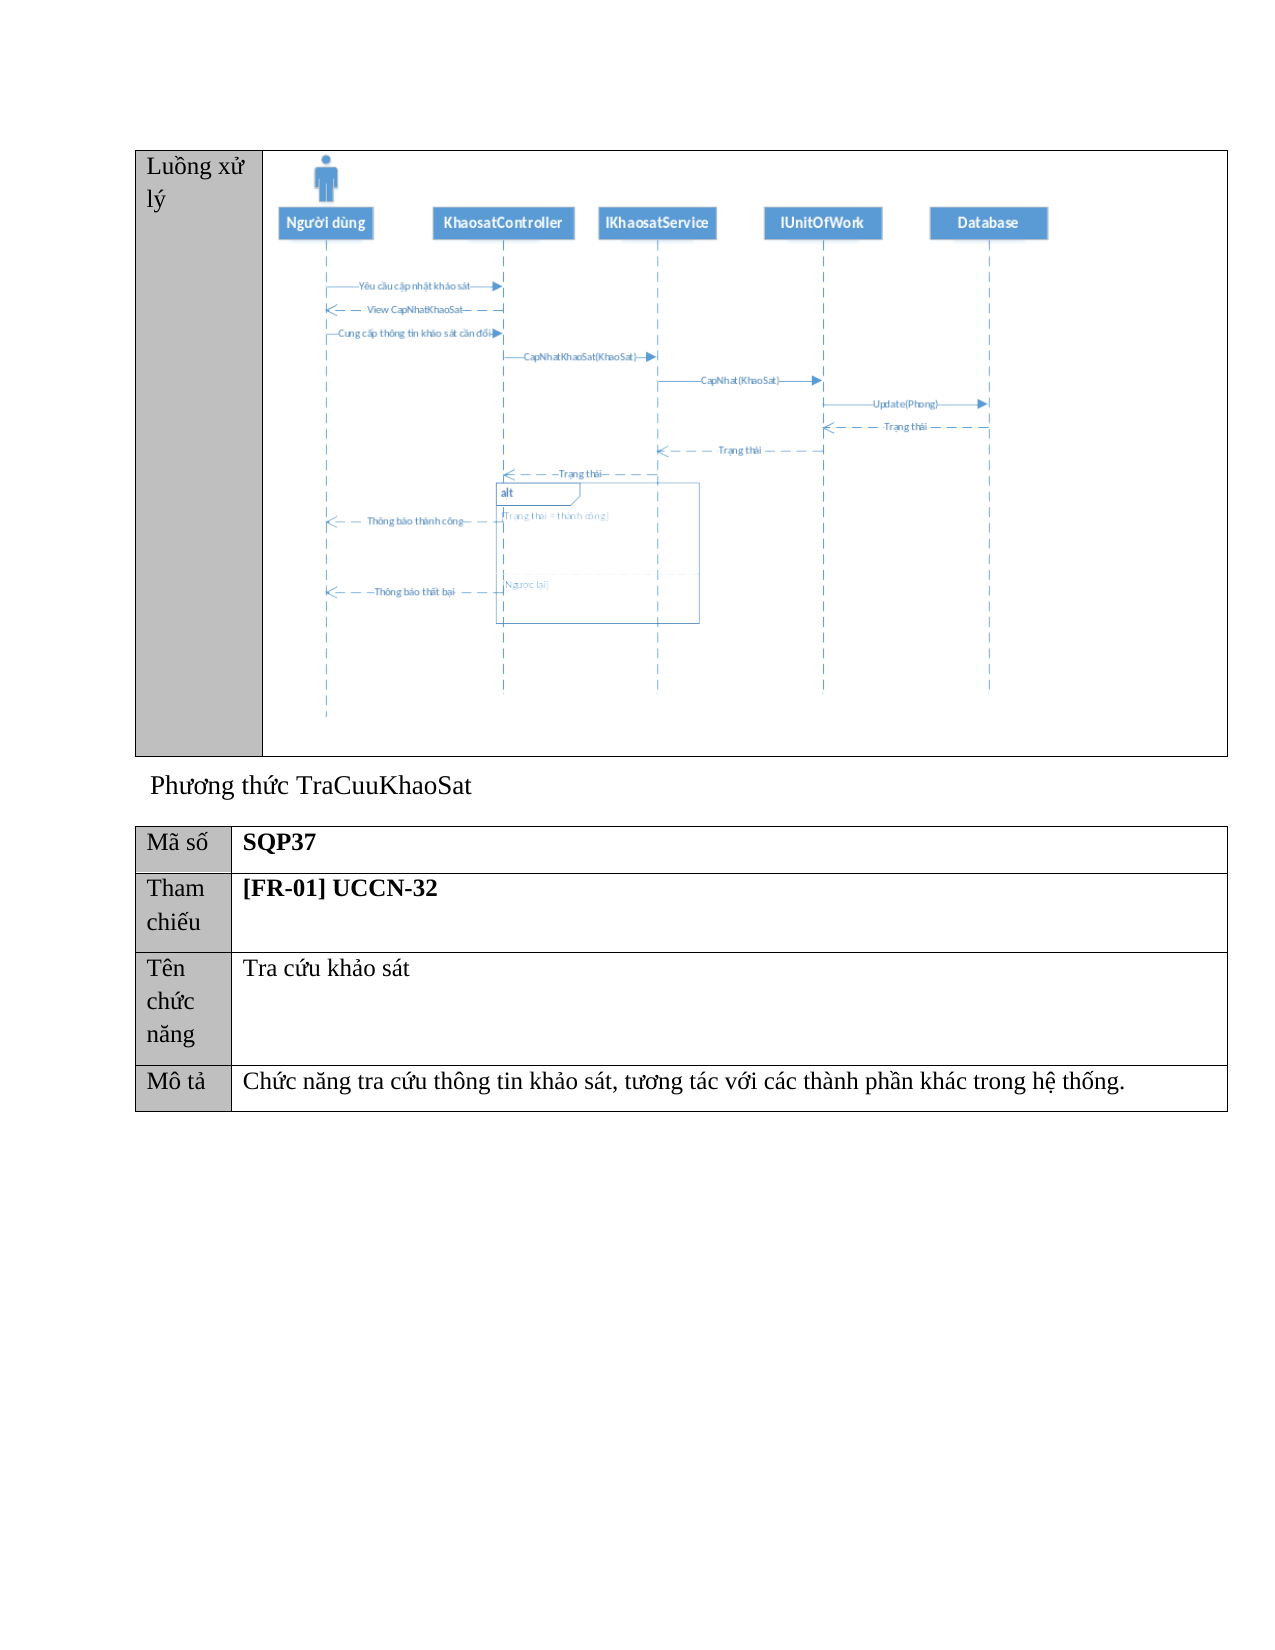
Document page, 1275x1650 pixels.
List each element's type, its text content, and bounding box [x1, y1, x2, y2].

table_header SQP37 [232, 827, 1227, 872]
table_cell [263, 151, 1227, 756]
table_cell Mô tả [136, 1066, 231, 1111]
table_cell Tham chiếu [136, 874, 231, 952]
table_cell Luồng xử lý [136, 151, 262, 756]
table_cell [FR-01] UCCN-32 [232, 874, 1227, 952]
table_cell Chức năng tra cứu thông tin khảo sát, tương tác với các thành phần khác trong hệ thống. [232, 1066, 1227, 1111]
list Phương thức TraCuuKhaoSat [150, 769, 1125, 801]
table_cell Tra cứu khảo sát [232, 953, 1227, 1065]
table_header Mã số [136, 827, 231, 872]
table_cell Tên chức năng [136, 953, 231, 1065]
